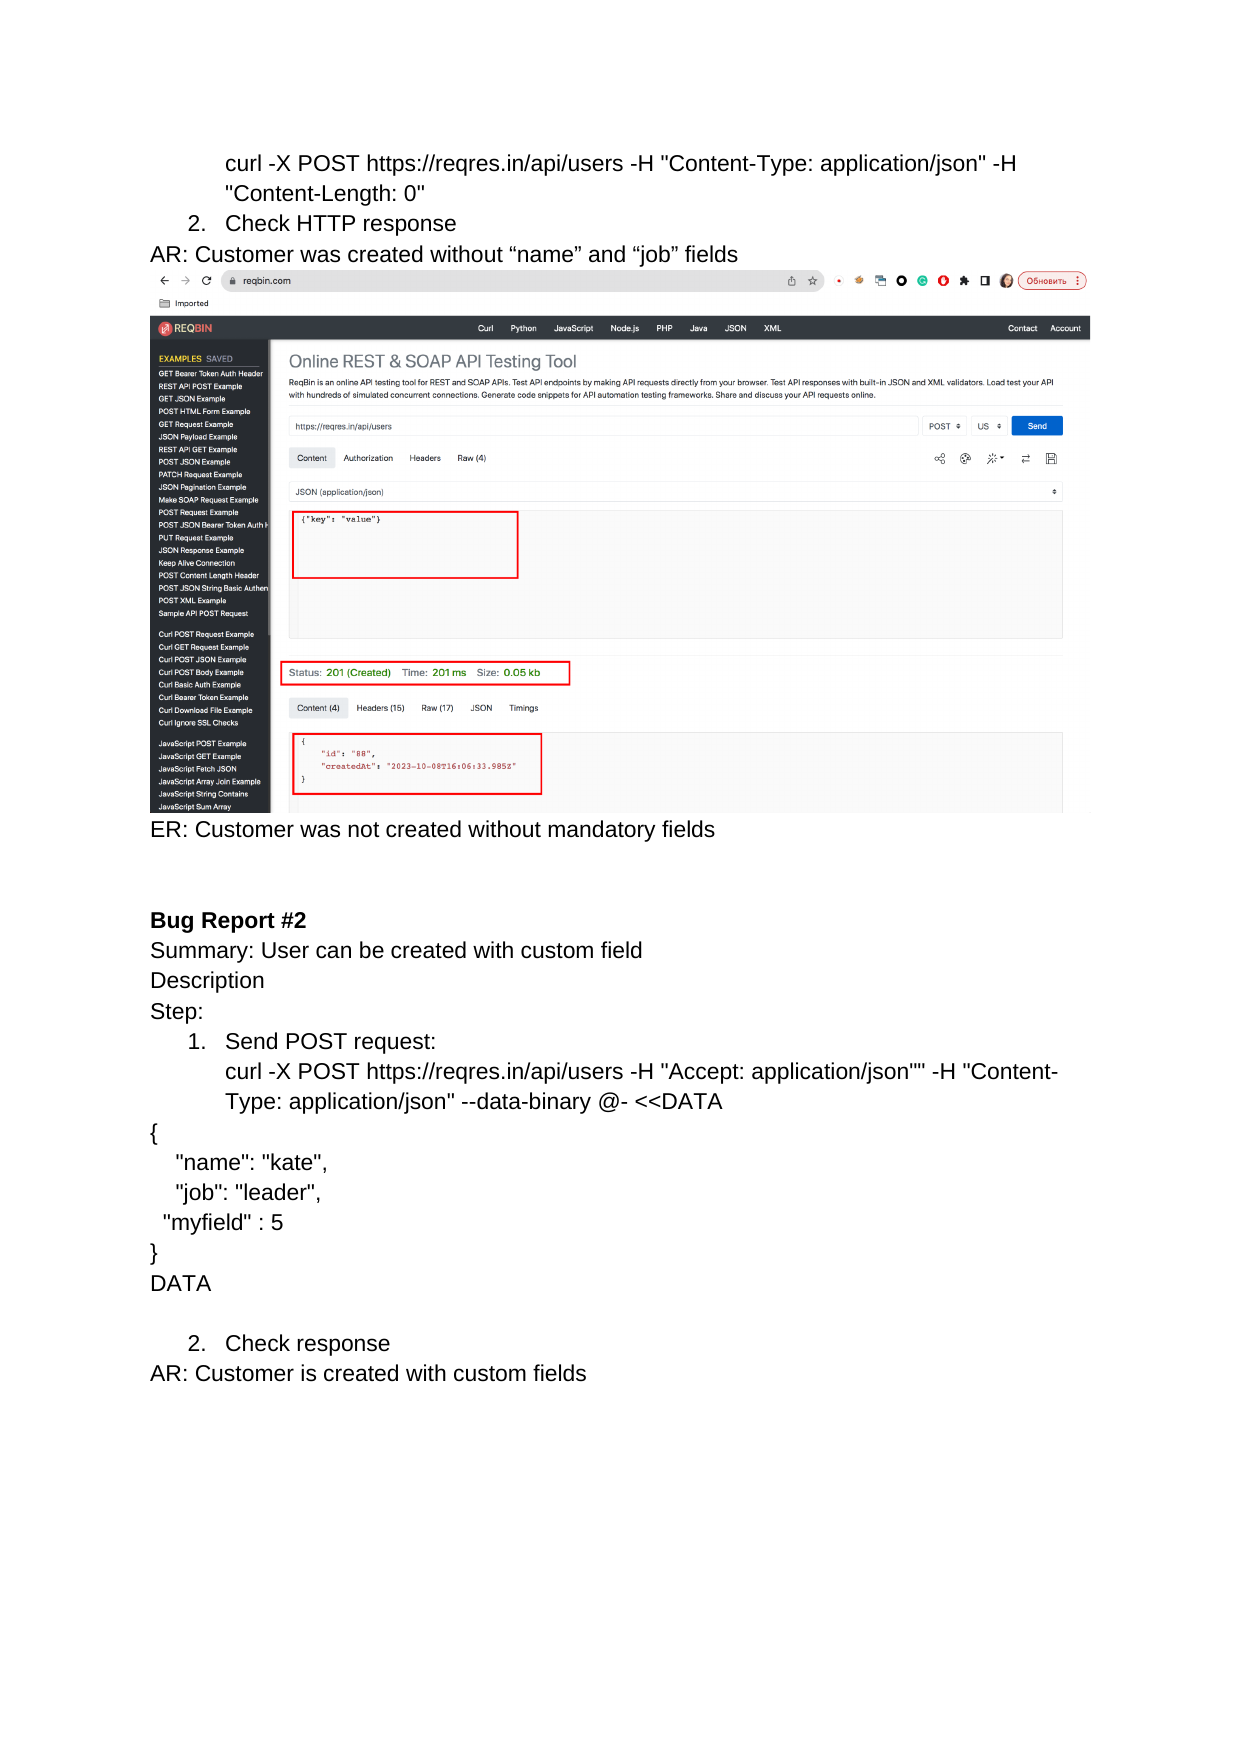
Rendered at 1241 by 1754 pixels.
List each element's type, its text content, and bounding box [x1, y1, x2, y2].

text Step: [150, 998, 1090, 1024]
text "name": "kate", [150, 1149, 1090, 1175]
text curl -X POST https://reqres.in/api/users -H "Content-Type: application/json" -H "Content-Length: 0" [225, 150, 1090, 207]
text "job": "leader", [150, 1179, 1090, 1205]
text DATA [150, 1269, 1090, 1296]
text Summary: User can be created with custom field [150, 937, 1090, 963]
text } [150, 1239, 1090, 1266]
list Check response [187, 1330, 1090, 1356]
list Check HTTP response [187, 210, 1090, 237]
text AR: Customer is created with custom fields [150, 1360, 1090, 1386]
text { [150, 1118, 1090, 1145]
text Description [150, 967, 1090, 994]
text "myfield" : 5 [150, 1209, 1090, 1235]
list Send POST request: curl -X POST https://reqres.in/api/users -H "Accept: application/json"" -H "Content-Type: application/json" --data-binary @- <<DATA [187, 1028, 1090, 1114]
text Bug Report #2 [150, 907, 1090, 933]
picture [150, 270, 1091, 813]
text AR: Customer was created without “name” and “job” fields [150, 241, 1090, 267]
text ER: Customer was not created without mandatory fields [150, 816, 1090, 843]
